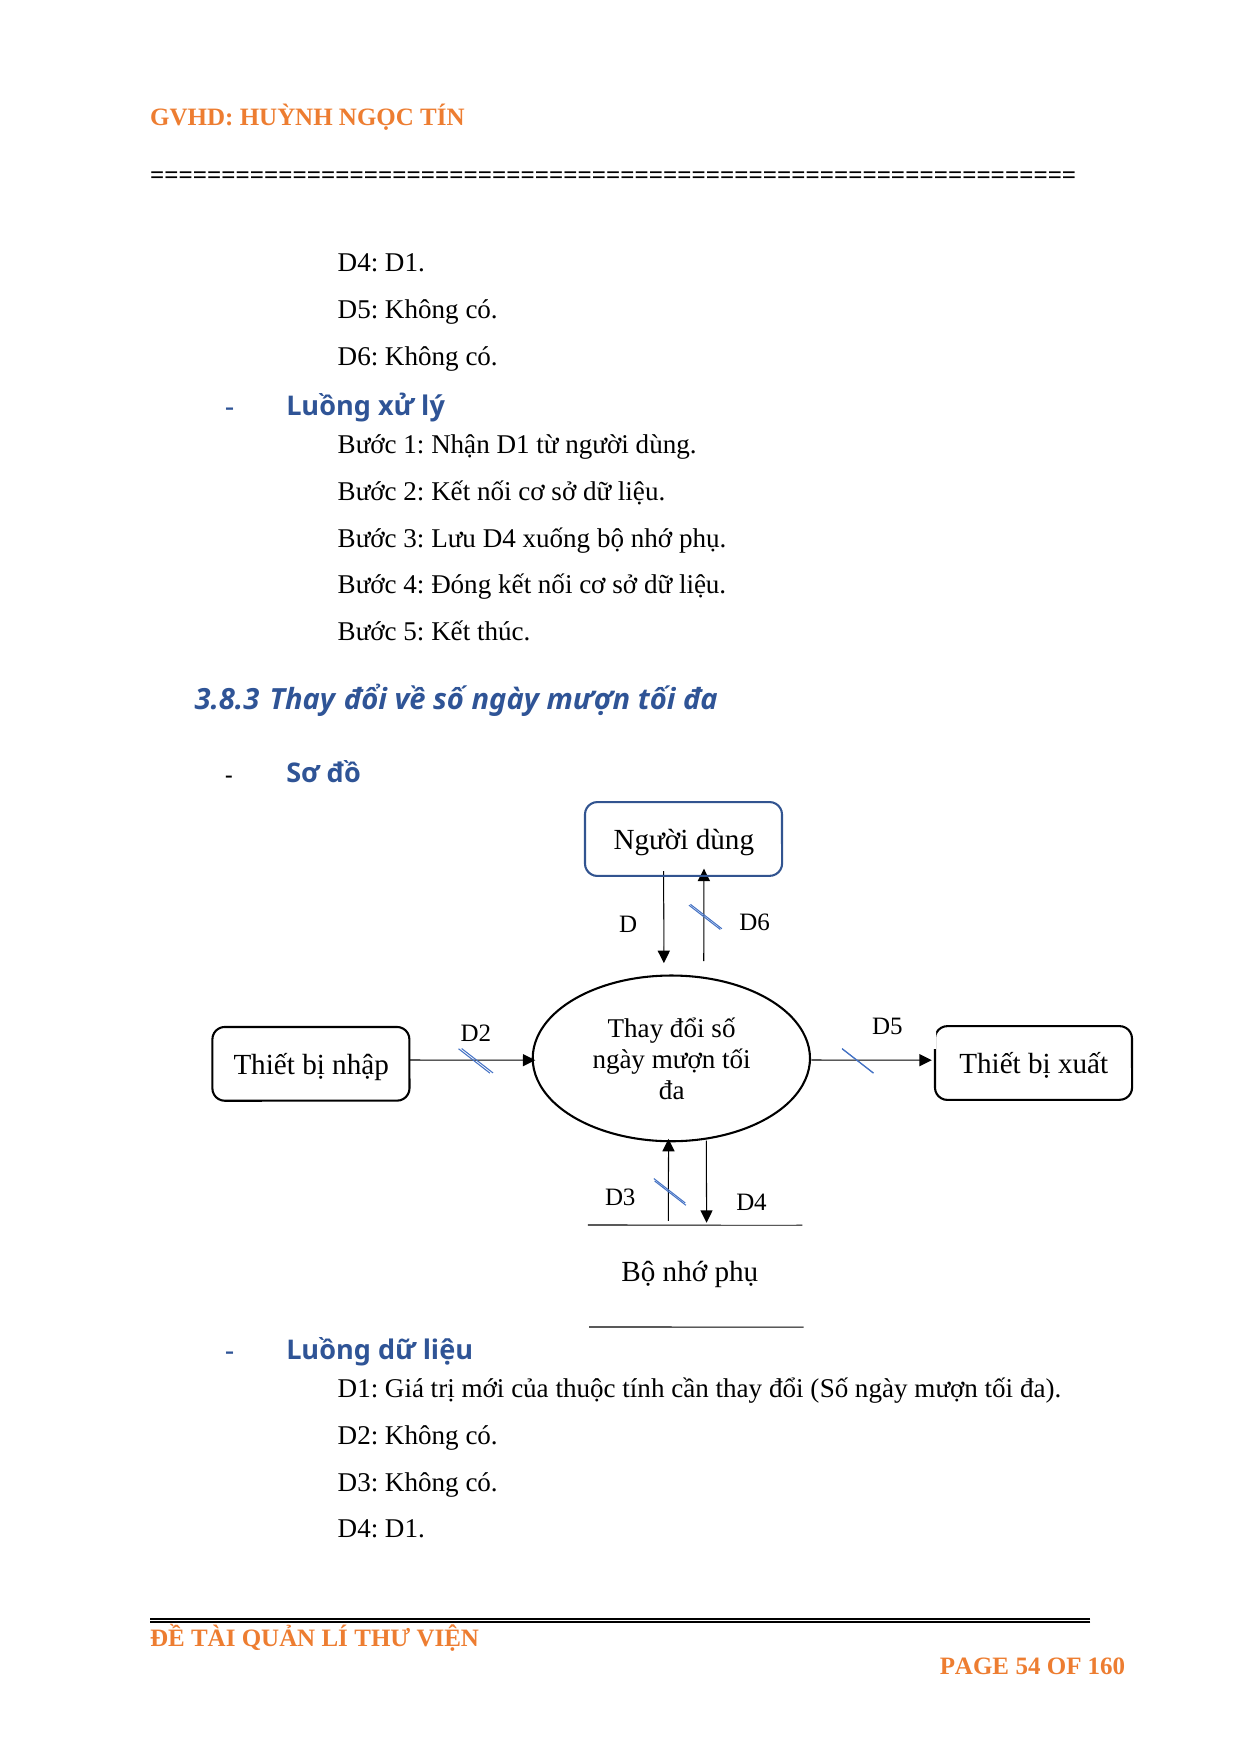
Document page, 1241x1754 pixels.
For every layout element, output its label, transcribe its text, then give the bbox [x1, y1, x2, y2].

list D4: D1. [337, 1512, 1090, 1544]
list D5: Không có. [337, 293, 1090, 324]
list Bước 2: Kết nối cơ sở dữ liệu. [337, 475, 1090, 506]
list D6: Không có. [337, 339, 1090, 371]
list Luồng dữ liệu [225, 1330, 1090, 1367]
list Bước 4: Đóng kết nối cơ sở dữ liệu. [337, 569, 1090, 600]
list Bước 3: Lưu D4 xuống bộ nhớ phụ. [337, 522, 1090, 553]
list Bước 5: Kết thúc. [337, 615, 1090, 646]
list Bước 1: Nhận D1 từ người dùng. [337, 429, 1090, 460]
list Sơ đồ [225, 753, 1090, 790]
list D1: Giá trị mới của thuộc tính cần thay đổi (Số ngày mượn tối đa). [337, 1372, 1090, 1404]
list D4: D1. [337, 246, 1090, 277]
subtitle Thay đổi về số ngày mượn tối đa [194, 679, 1087, 718]
list D3: Không có. [337, 1466, 1090, 1497]
list D2: Không có. [337, 1419, 1090, 1450]
list Luồng xử lý [225, 386, 1090, 423]
